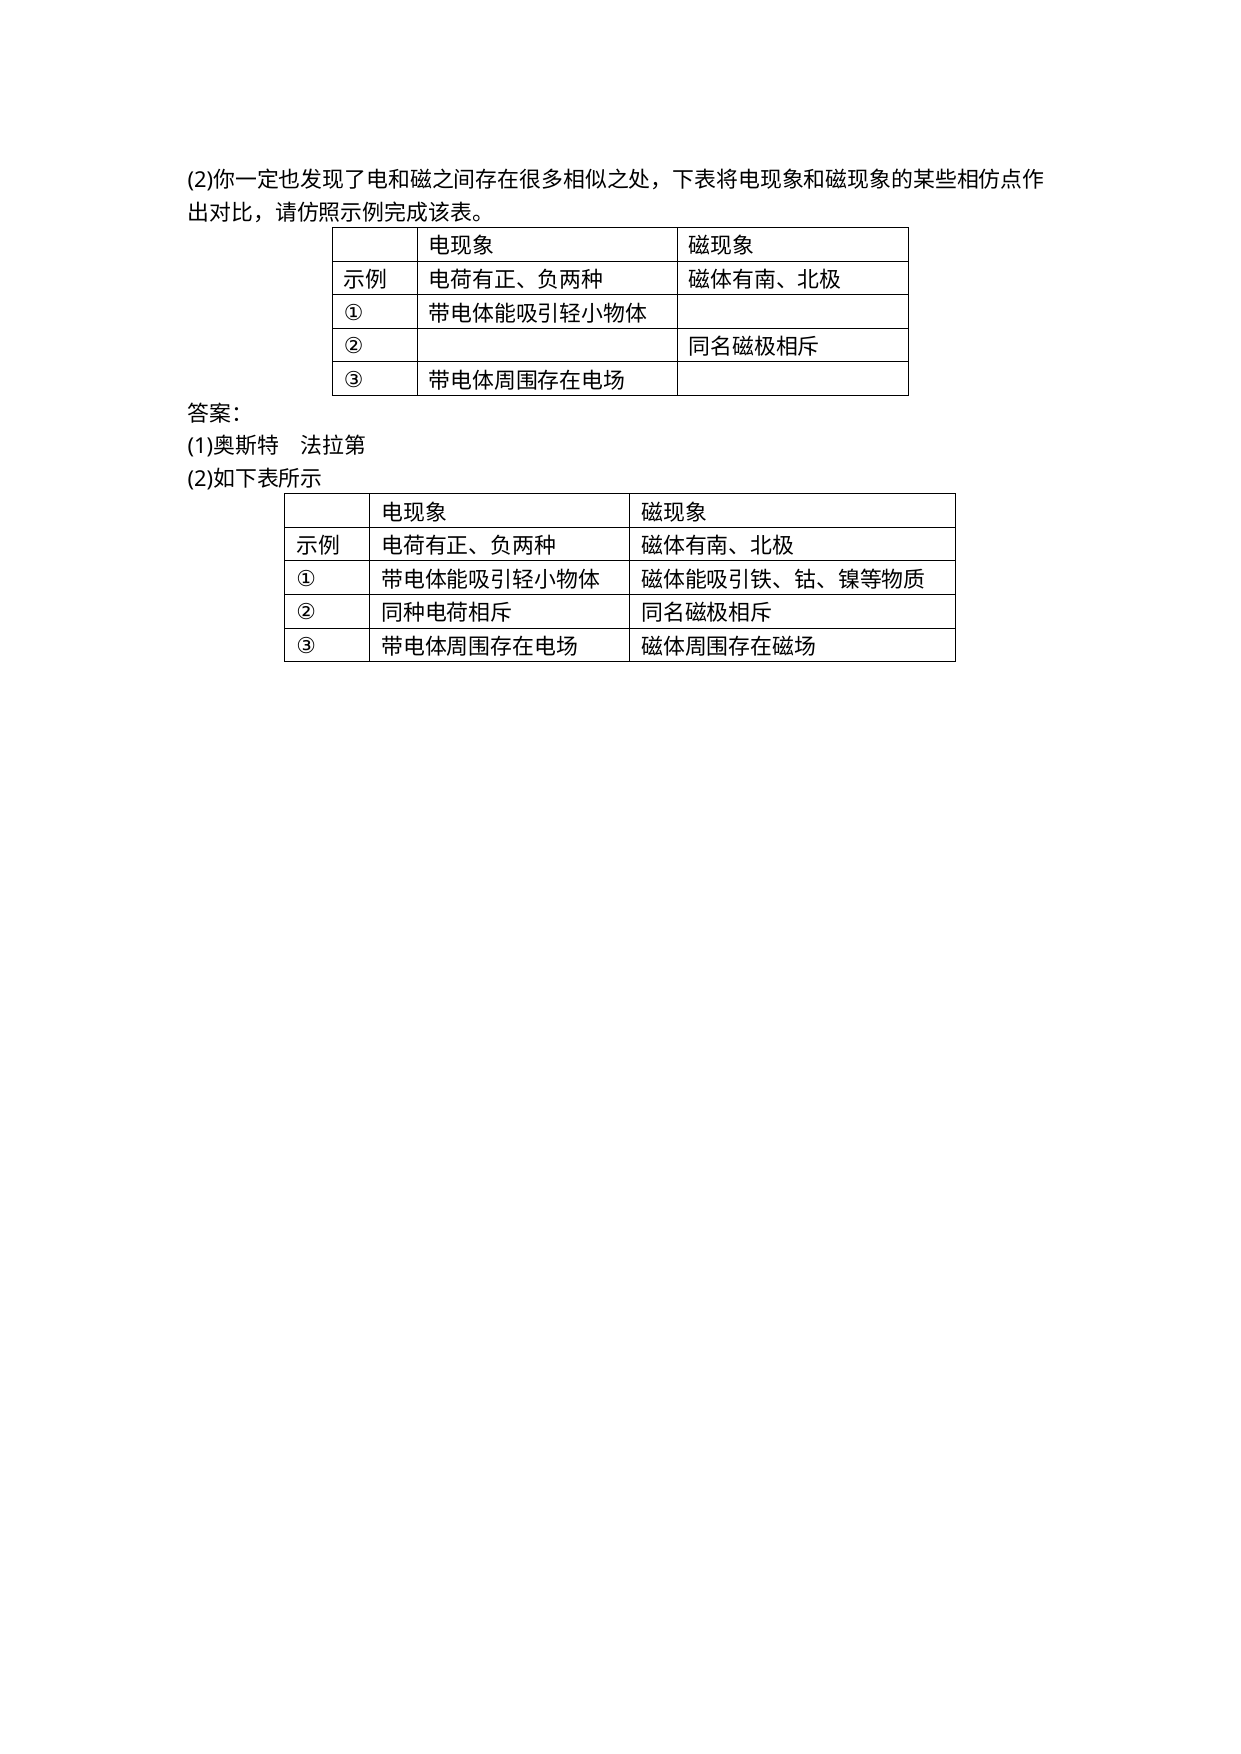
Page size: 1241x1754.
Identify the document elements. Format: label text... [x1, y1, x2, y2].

table_header 电现象 [370, 494, 629, 527]
table_cell 同种电荷相斥 [370, 595, 629, 627]
table_cell [678, 362, 908, 395]
table_cell ② [333, 329, 417, 361]
table_cell ③ [285, 629, 369, 661]
table_cell 电荷有正、负两种 [370, 528, 629, 560]
table_cell ① [285, 561, 369, 594]
table_cell 同名磁极相斥 [678, 329, 908, 361]
text (2)你一定也发现了电和磁之间存在很多相似之处，下表将电现象和磁现象的某些相仿点作出对比，请仿照示例完成该表。 [187, 162, 1053, 227]
table_header 磁现象 [678, 228, 908, 261]
table_header [333, 228, 417, 261]
table_cell 磁体有南、北极 [630, 528, 955, 560]
table_header 电现象 [418, 228, 677, 261]
table_cell 带电体能吸引轻小物体 [370, 561, 629, 594]
table_cell [418, 329, 677, 361]
table_cell ① [333, 295, 417, 328]
table_cell 电荷有正、负两种 [418, 262, 677, 294]
text (1)奥斯特 法拉第 [187, 428, 1053, 461]
table_cell 同名磁极相斥 [630, 595, 955, 627]
table_cell 带电体能吸引轻小物体 [418, 295, 677, 328]
table_cell 磁体周围存在磁场 [630, 629, 955, 661]
table_cell 示例 [285, 528, 369, 560]
table_cell ③ [333, 362, 417, 395]
table_cell [678, 295, 908, 328]
table_cell 带电体周围存在电场 [418, 362, 677, 395]
table_cell 磁体有南、北极 [678, 262, 908, 294]
table_cell 示例 [333, 262, 417, 294]
text (2)如下表所示 [187, 461, 1053, 493]
table_cell 带电体周围存在电场 [370, 629, 629, 661]
table_cell 磁体能吸引铁、钴、镍等物质 [630, 561, 955, 594]
text 答案： [187, 396, 1053, 428]
table_cell ② [285, 595, 369, 627]
table_header 磁现象 [630, 494, 955, 527]
table_header [285, 494, 369, 527]
